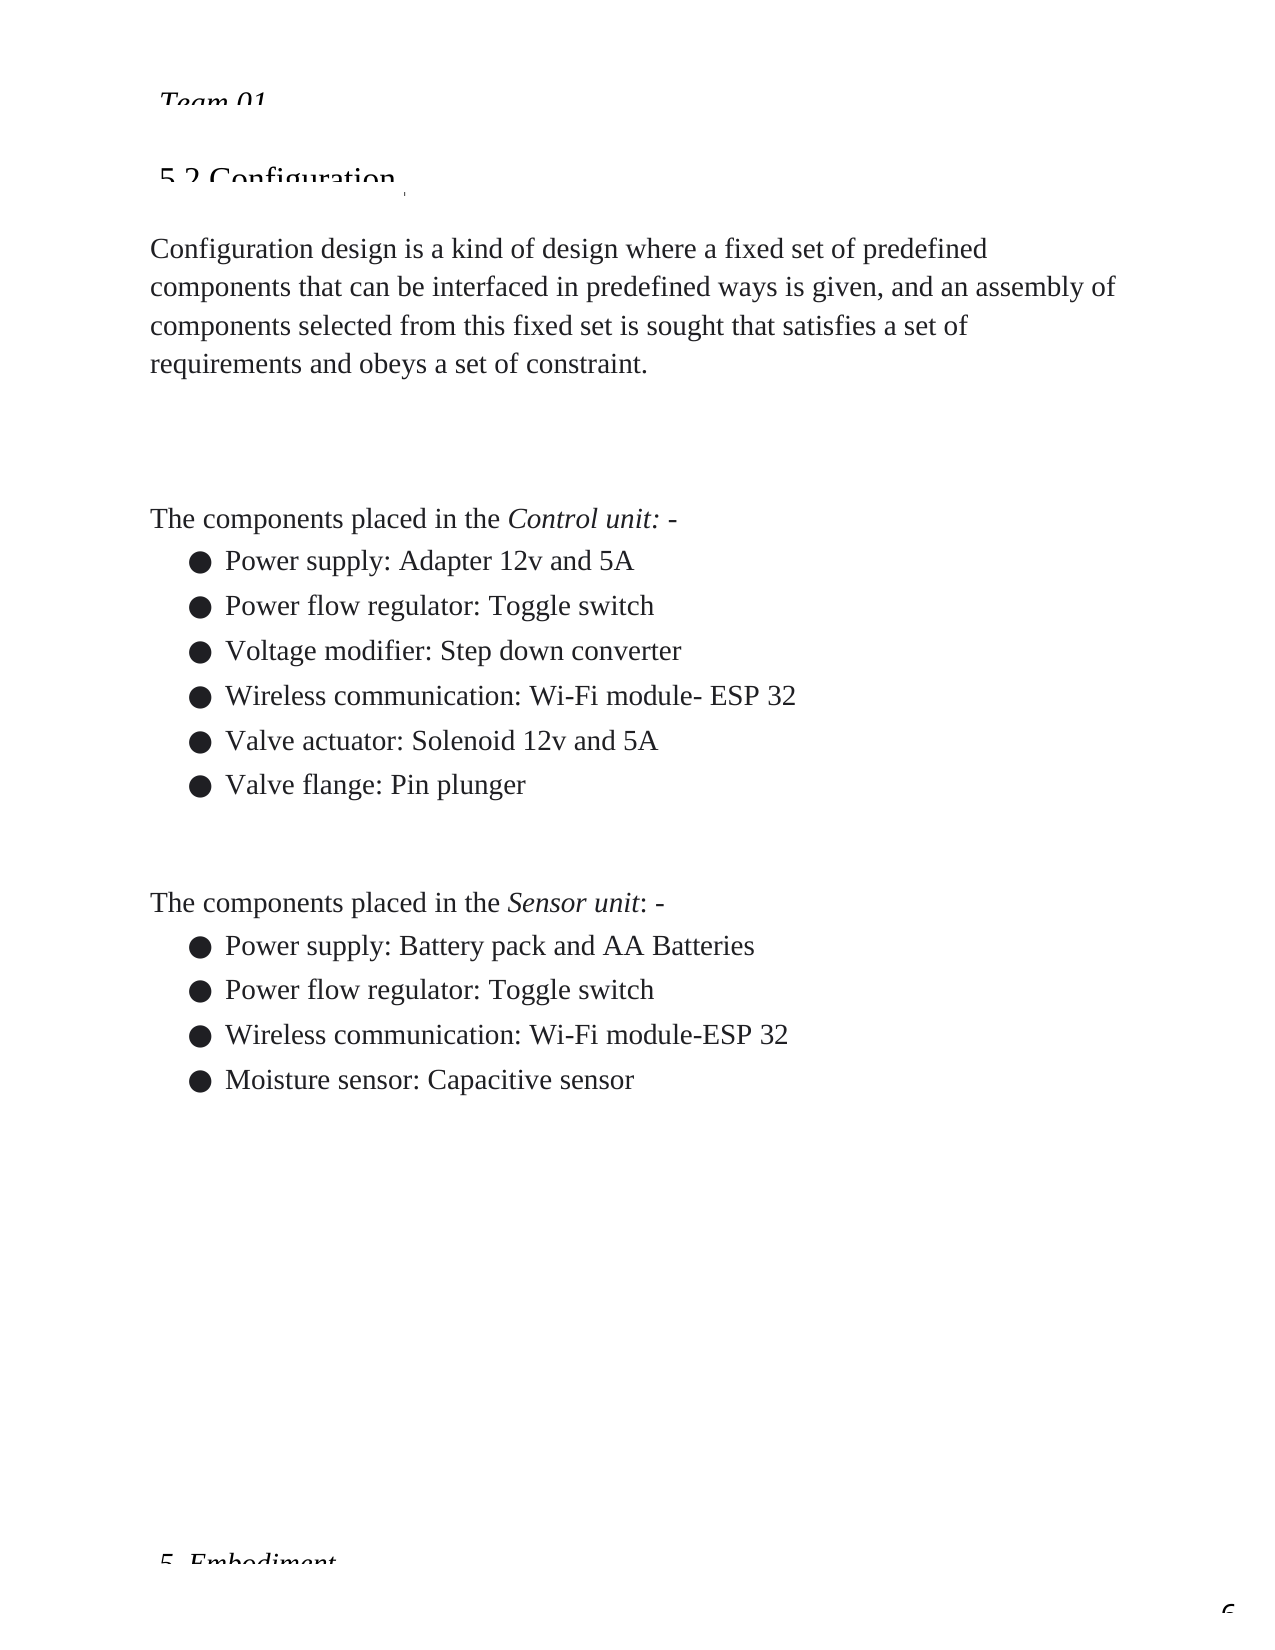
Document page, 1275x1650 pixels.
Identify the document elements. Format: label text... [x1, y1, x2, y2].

list Wireless communication: Wi-Fi module-ESP 32 [187, 1013, 1275, 1053]
list Power supply: Battery pack and AA Batteries [187, 924, 1275, 963]
text The components placed in the Control unit: - [150, 501, 1275, 534]
list Power flow regulator: Toggle switch [187, 968, 1275, 1008]
list Valve flange: Pin plunger [187, 763, 1275, 803]
list Wireless communication: Wi-Fi module- ESP 32 [187, 674, 1275, 714]
text Configuration design is a kind of design where a fixed set of predefined components that can be interfaced in predefined ways is given, and an assembly of components selected from this fixed set is sought that satisfies a set of requirements and obeys a set of constraint. [150, 231, 1118, 380]
list Power supply: Adapter 12v and 5A [187, 539, 1275, 579]
text The components placed in the Sensor unit: - [150, 885, 1275, 919]
list Voltage modifier: Step down converter [187, 629, 1275, 669]
list Valve actuator: Solenoid 12v and 5A [187, 719, 1275, 758]
list Moisture sensor: Capacitive sensor [187, 1058, 1275, 1098]
list Power flow regulator: Toggle switch [187, 584, 1275, 624]
